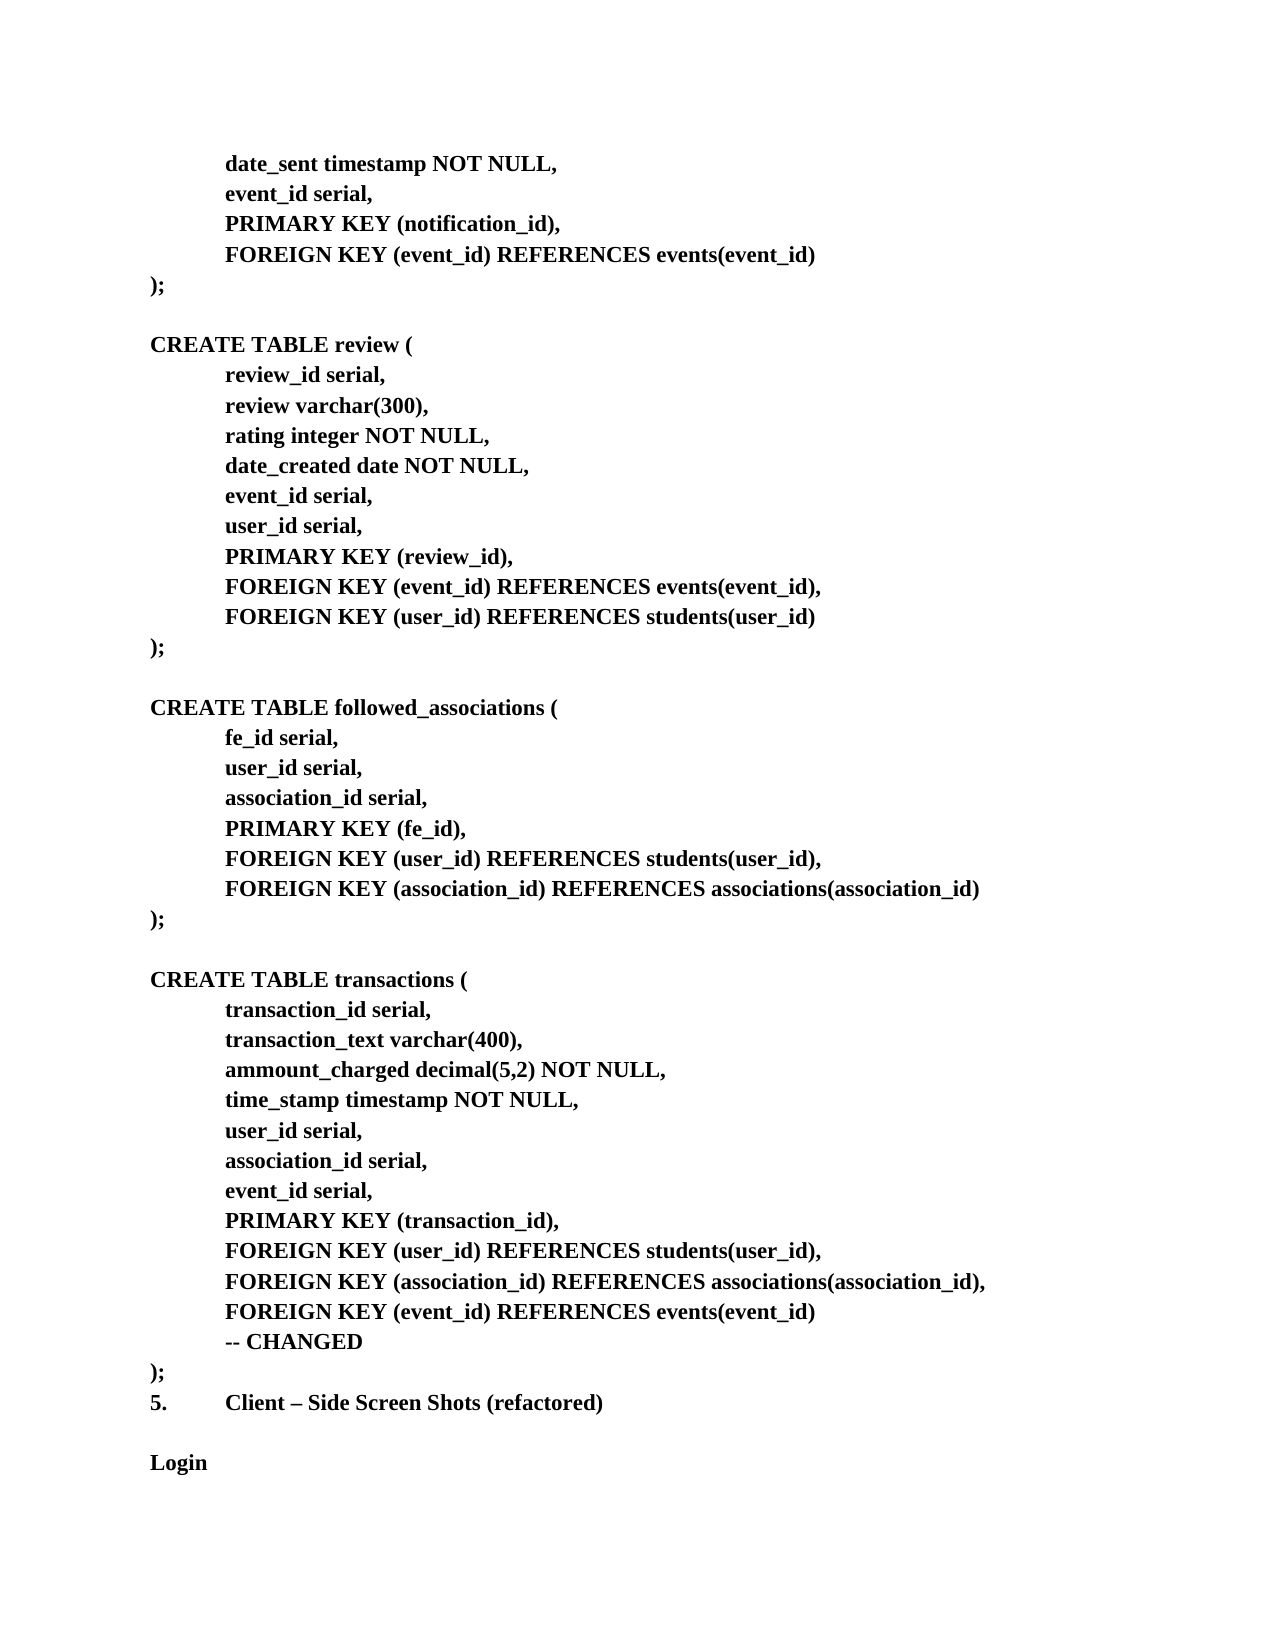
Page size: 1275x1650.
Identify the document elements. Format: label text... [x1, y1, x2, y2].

text FOREIGN KEY (event_id) REFERENCES events(event_id) -- CHANGED [150, 1298, 1125, 1354]
text PRIMARY KEY (review_id), [150, 543, 1125, 569]
text PRIMARY KEY (fe_id), [150, 814, 1125, 841]
text ); [150, 271, 1125, 297]
text Login [150, 1449, 1125, 1475]
text ); [150, 1358, 1125, 1385]
text ammount_charged decimal(5,2) NOT NULL, [150, 1056, 1125, 1083]
text FOREIGN KEY (user_id) REFERENCES students(user_id), [150, 845, 1125, 871]
text association_id serial, [150, 1147, 1125, 1173]
text date_sent timestamp NOT NULL, [150, 150, 1125, 176]
text association_id serial, [150, 784, 1125, 811]
text FOREIGN KEY (user_id) REFERENCES students(user_id), [150, 1237, 1125, 1264]
text 5. Client – Side Screen Shots (refactored) [150, 1388, 1125, 1415]
text user_id serial, [150, 512, 1125, 539]
text transaction_text varchar(400), [150, 1026, 1125, 1052]
text PRIMARY KEY (transaction_id), [150, 1207, 1125, 1234]
text fe_id serial, [150, 724, 1125, 750]
text PRIMARY KEY (notification_id), [150, 210, 1125, 237]
text user_id serial, [150, 1117, 1125, 1143]
text event_id serial, [150, 1177, 1125, 1203]
text CREATE TABLE review ( [150, 331, 1125, 358]
text ); [150, 905, 1125, 932]
text rating integer NOT NULL, [150, 422, 1125, 448]
text FOREIGN KEY (event_id) REFERENCES events(event_id) [150, 241, 1125, 267]
text ); [150, 633, 1125, 660]
text transaction_id serial, [150, 996, 1125, 1022]
text user_id serial, [150, 754, 1125, 781]
text event_id serial, [150, 180, 1125, 207]
text FOREIGN KEY (event_id) REFERENCES events(event_id), [150, 573, 1125, 599]
text review_id serial, [150, 361, 1125, 388]
text CREATE TABLE transactions ( [150, 966, 1125, 992]
text CREATE TABLE followed_associations ( [150, 694, 1125, 720]
text event_id serial, [150, 482, 1125, 509]
text FOREIGN KEY (user_id) REFERENCES students(user_id) [150, 603, 1125, 629]
text review varchar(300), [150, 392, 1125, 418]
text FOREIGN KEY (association_id) REFERENCES associations(association_id) [150, 875, 1125, 901]
text time_stamp timestamp NOT NULL, [150, 1086, 1125, 1113]
text FOREIGN KEY (association_id) REFERENCES associations(association_id), [150, 1268, 1125, 1294]
text date_created date NOT NULL, [150, 452, 1125, 478]
